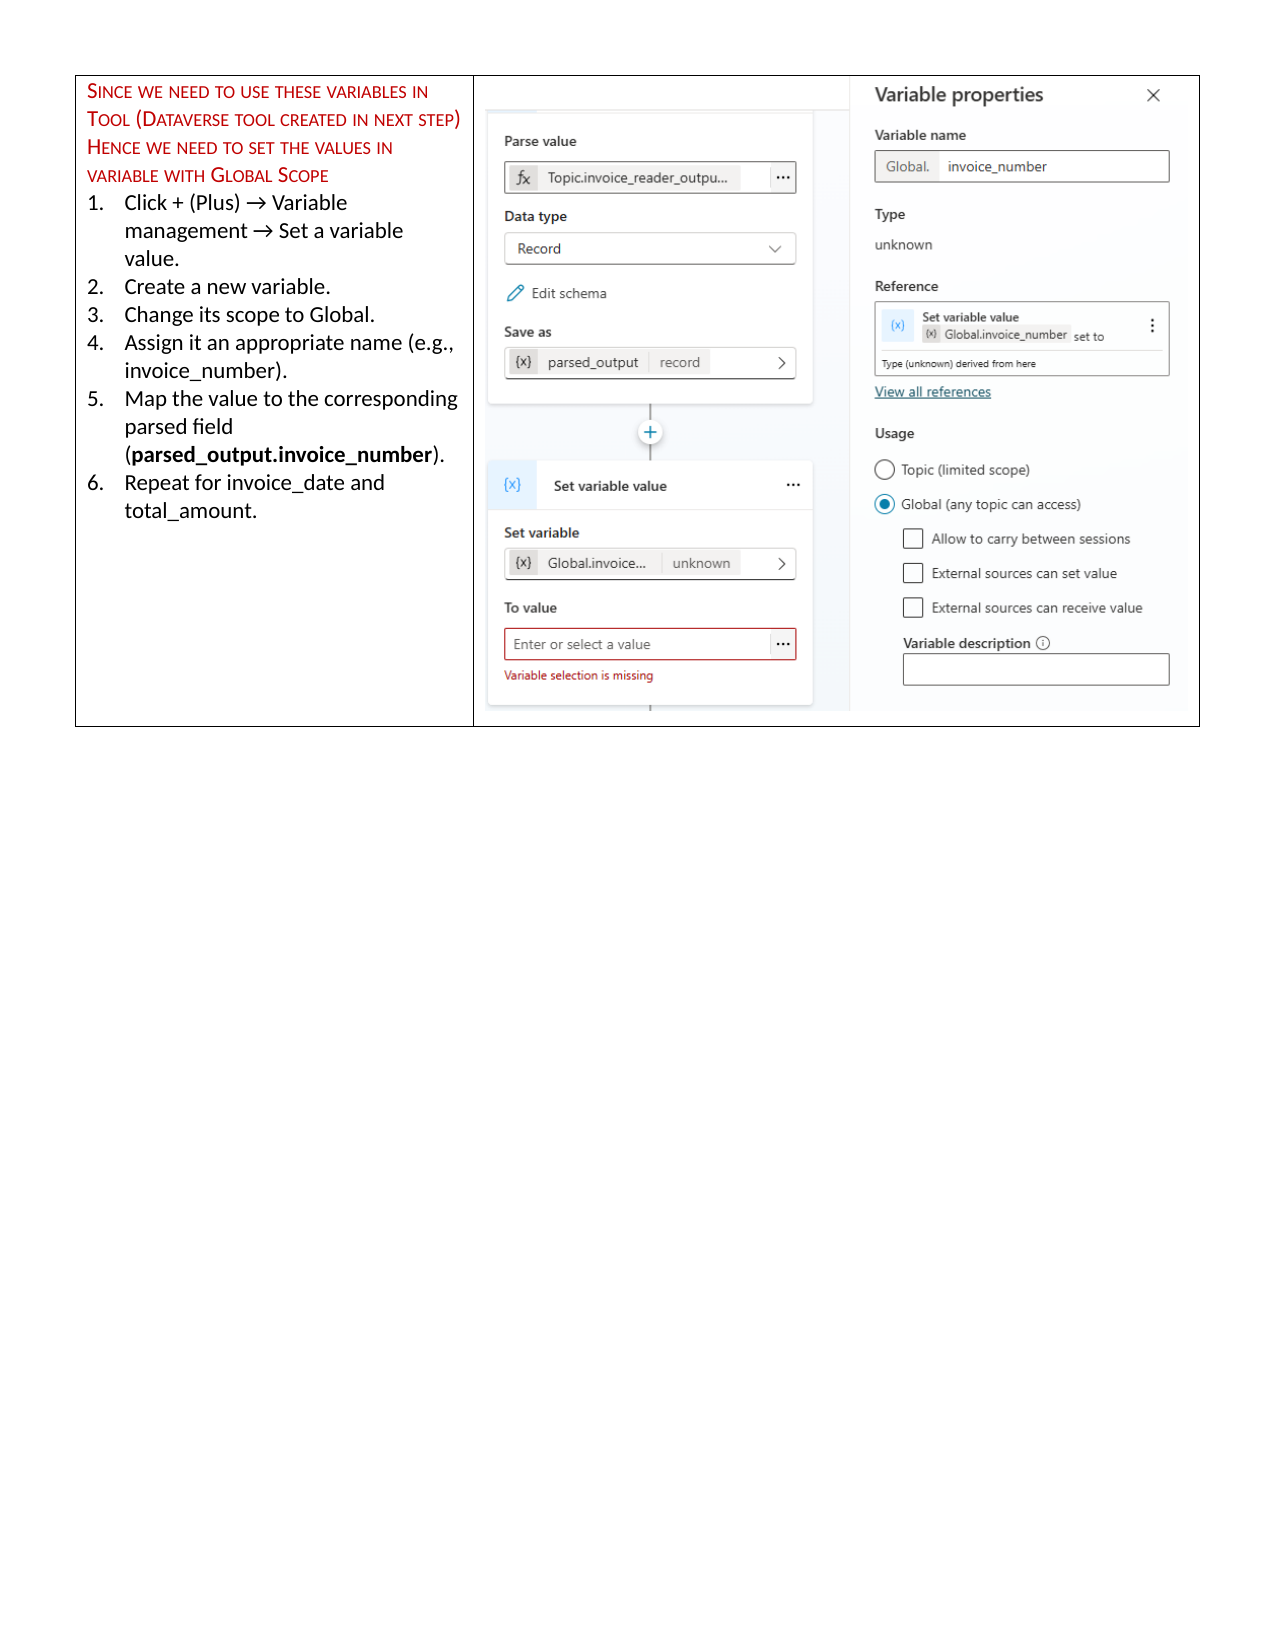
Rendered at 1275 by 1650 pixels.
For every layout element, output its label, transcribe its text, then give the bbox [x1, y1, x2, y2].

picture [485, 76, 1189, 711]
table_header Since we need to use these variables in Tool (Dataverse tool created in next step) Hence we need to set the values in variable with Global Scope Click + (Plus) → Variable management → Set a variable value. Create a new variable. Change its scope to Global. Assign it an appropriate name (e.g., invoice_number). Map the value to the corresponding parsed field (parsed_output.invoice_number). Repeat for invoice_date and total_amount. [76, 76, 473, 726]
table_header [474, 76, 1199, 726]
